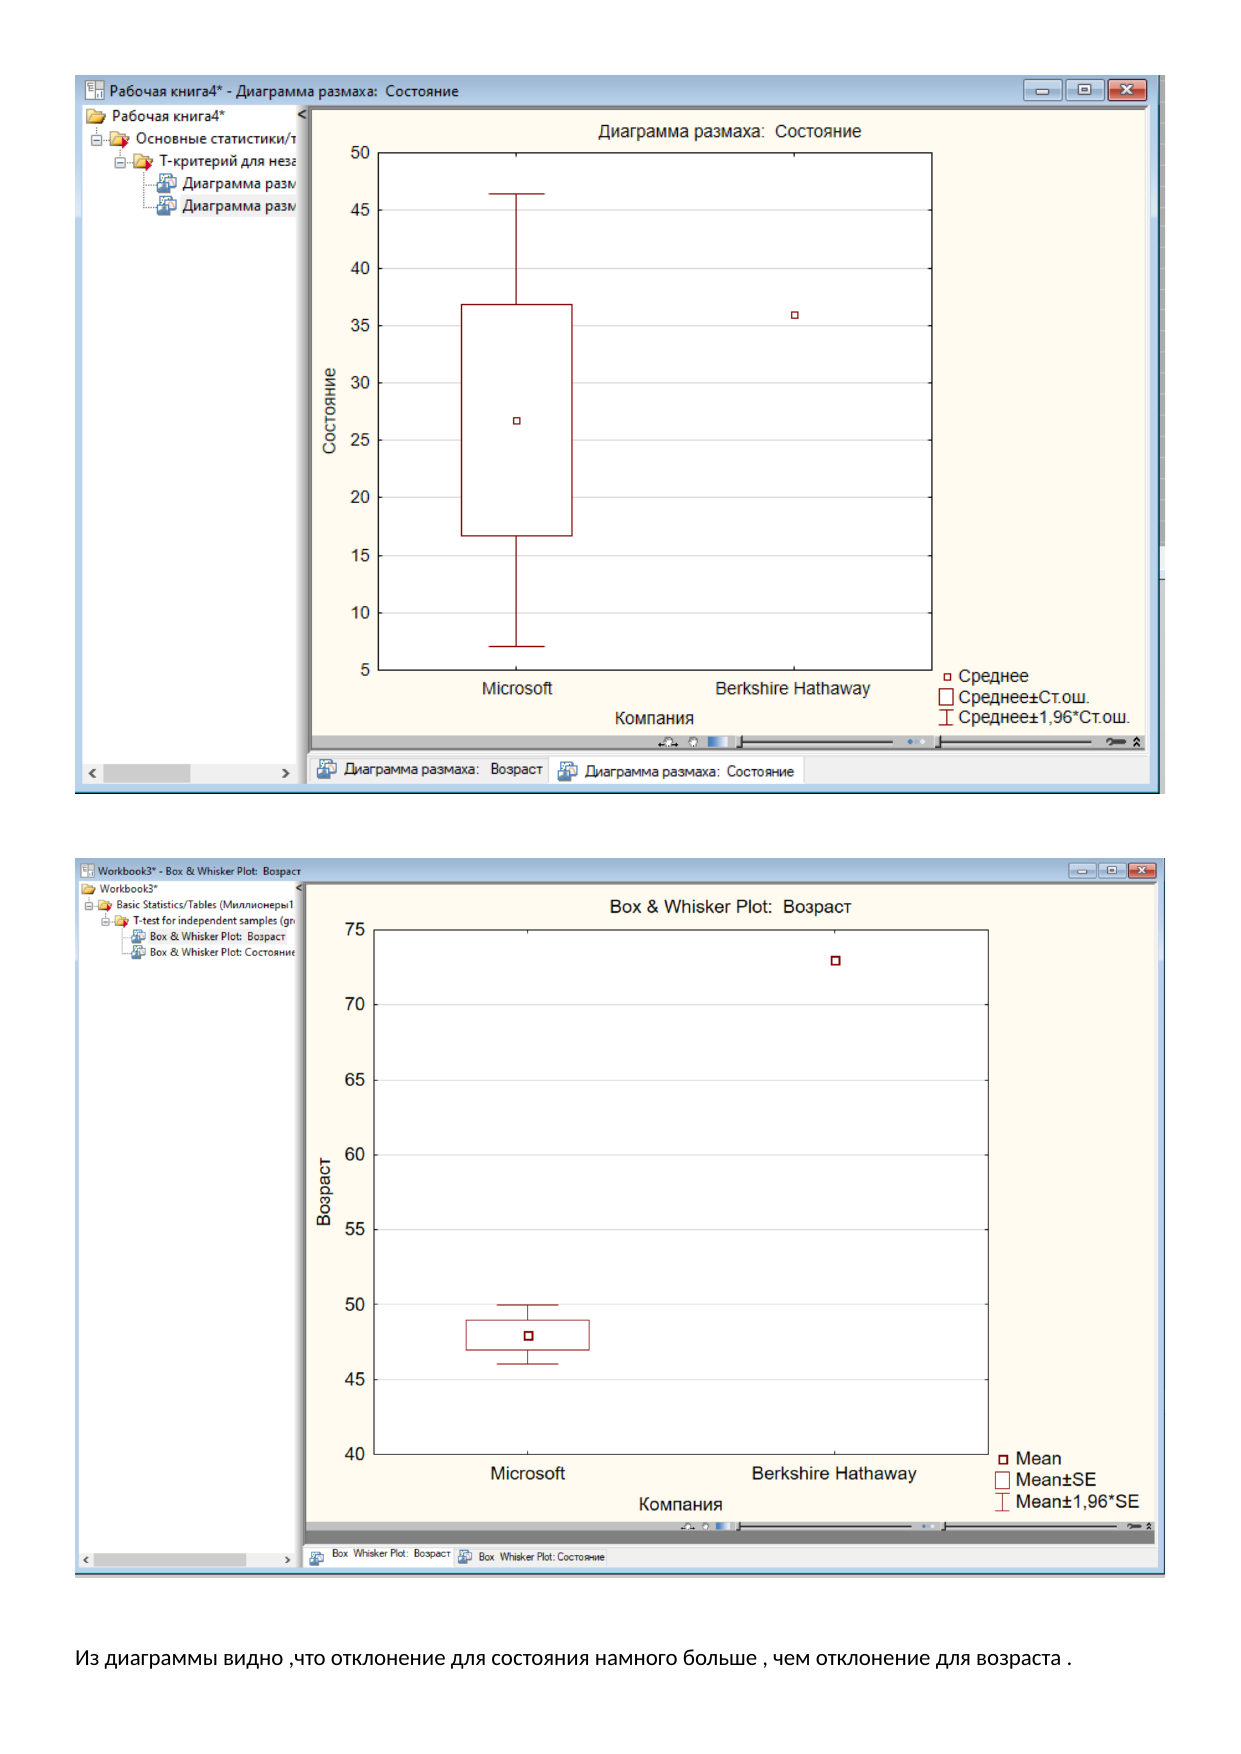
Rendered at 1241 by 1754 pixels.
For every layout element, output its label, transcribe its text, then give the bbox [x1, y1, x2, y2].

picture [75, 858, 1166, 1578]
picture [75, 75, 1166, 794]
text Из диаграммы видно ,что отклонение для состояния намного больше , чем отклонение для возраста . [75, 1643, 1165, 1671]
